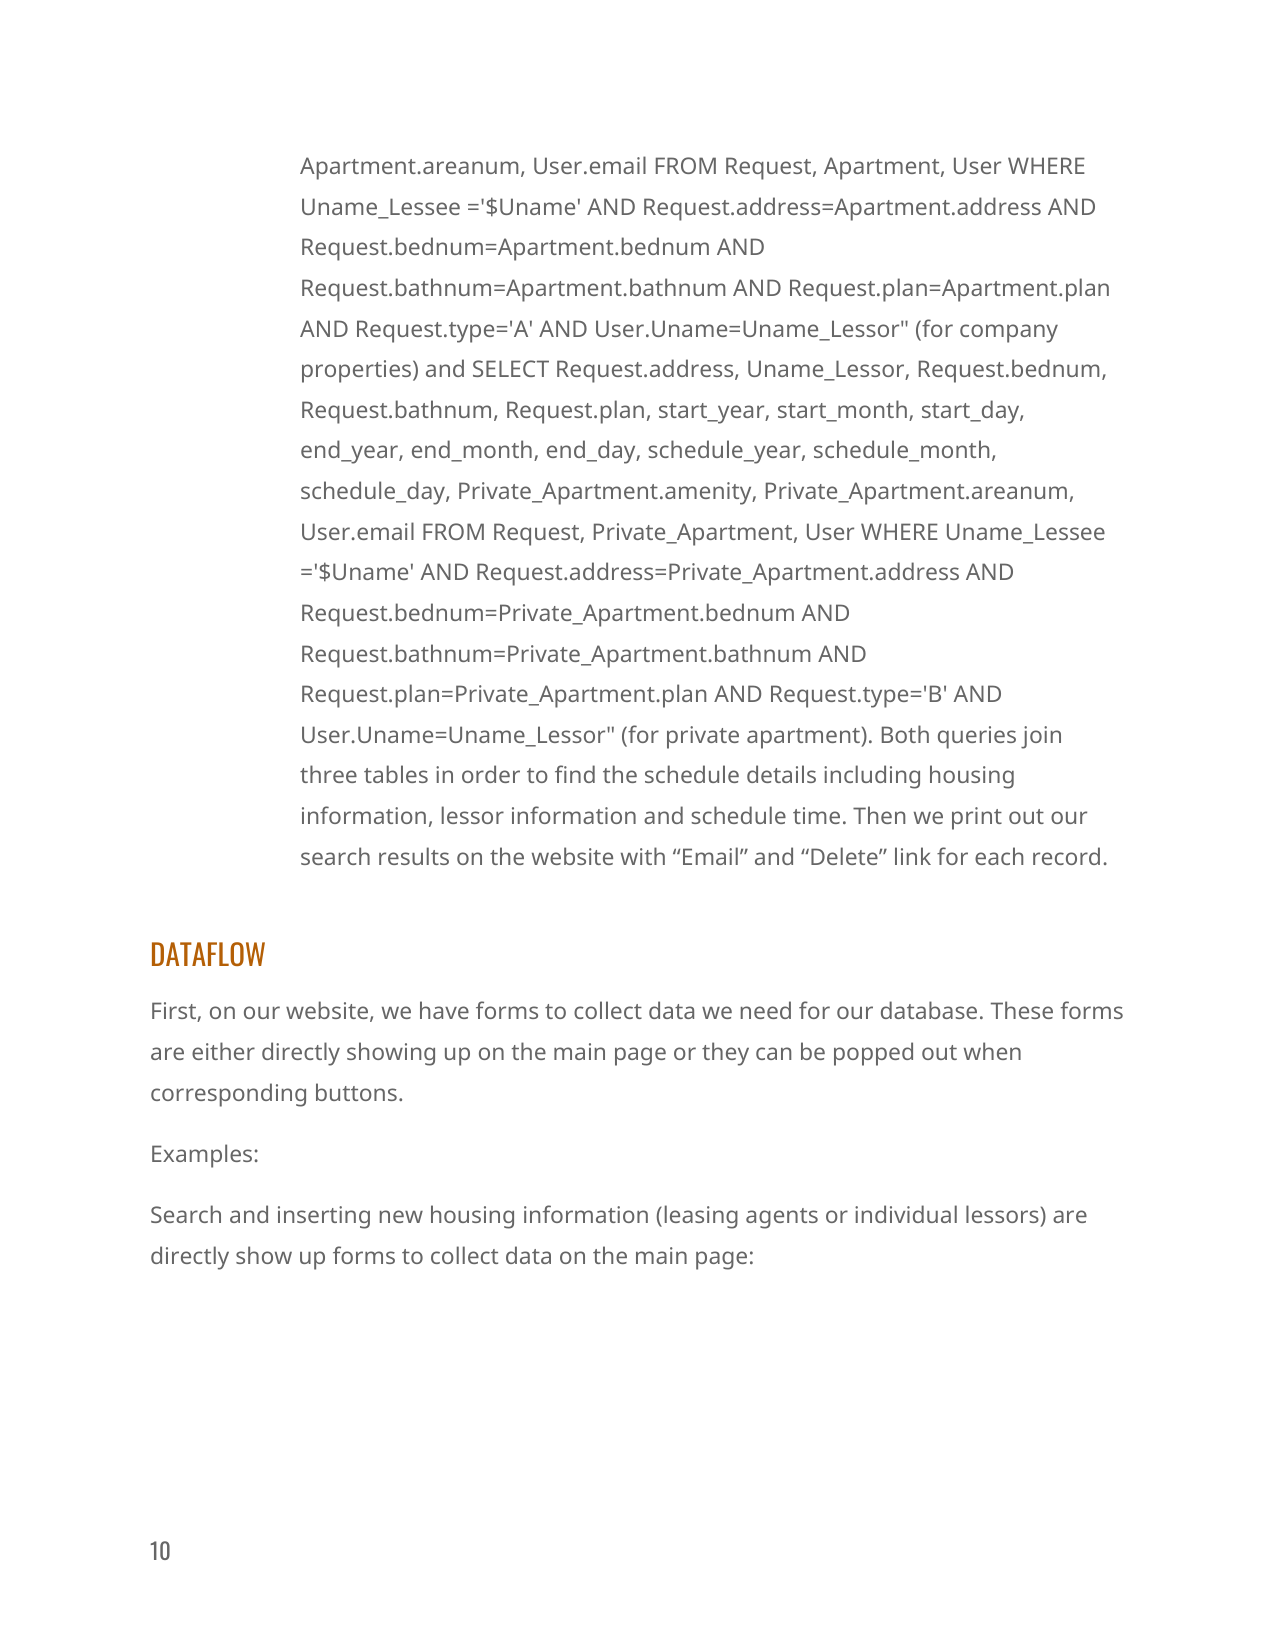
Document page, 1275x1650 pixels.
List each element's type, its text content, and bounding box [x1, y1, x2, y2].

subtitle DATAFLOW [150, 931, 1125, 974]
text Examples: [150, 1138, 1125, 1169]
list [262, 150, 1125, 872]
text Search and inserting new housing information (leasing agents or individual lessors) are directly show up forms to collect data on the main page: [150, 1199, 1125, 1271]
text First, on our website, we have forms to collect data we need for our database. These forms are either directly showing up on the main page or they can be popped out when corresponding buttons. [150, 995, 1125, 1108]
